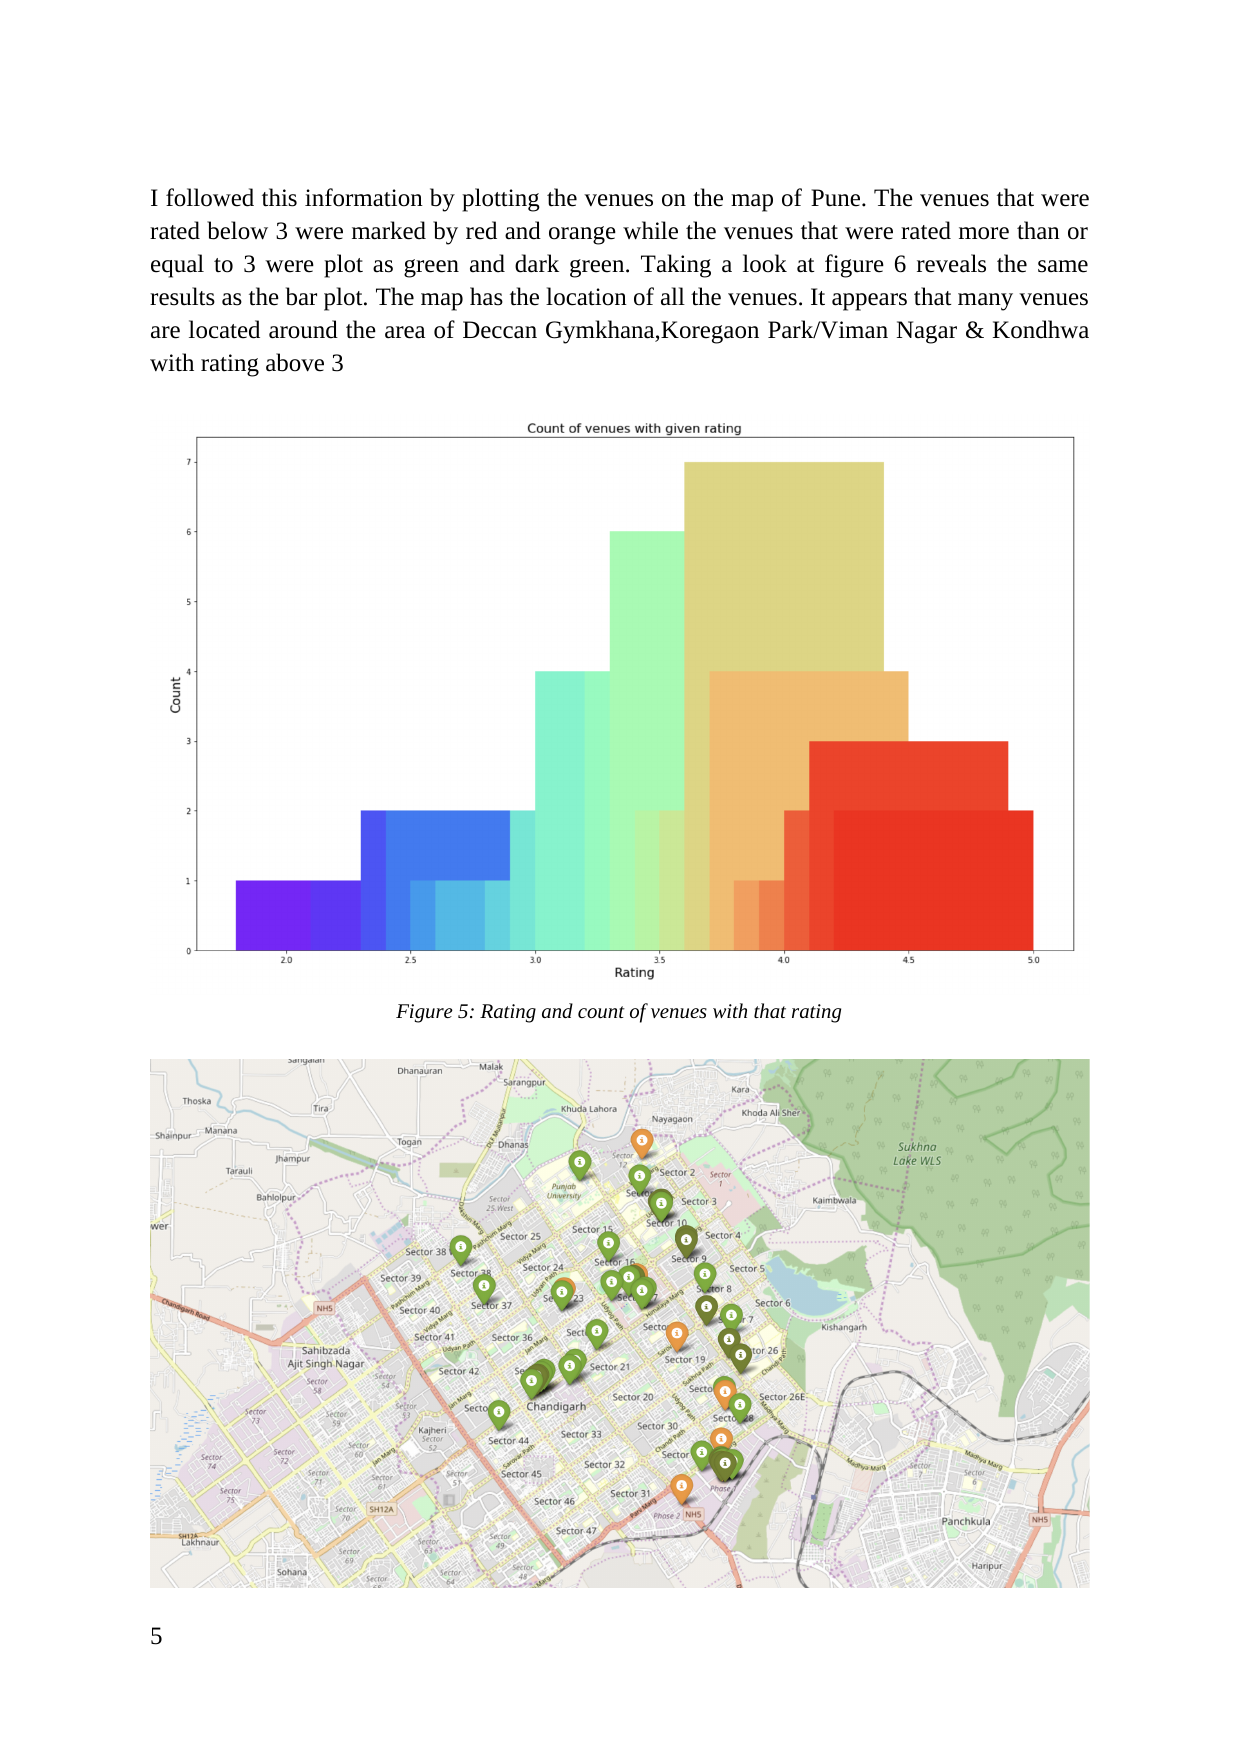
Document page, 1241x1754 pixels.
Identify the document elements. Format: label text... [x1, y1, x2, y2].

picture [150, 1059, 1090, 1588]
text I followed this information by plotting the venues on the map of Pune. The venues that were rated below 3 were marked by red and orange while the venues that were rated more than or equal to 3 were plot as green and dark green. Taking a look at figure 6 reveals the same results as the bar plot. The map has the location of all the venues. It appears that many venues are located around the area of Deccan Gymkhana,Koregaon Park/Viman Nagar & Kondhwa with rating above 3 [150, 344, 1090, 377]
text I followed this information by plotting the venues on the map of Pune. The venues that were rated below 3 were marked by red and orange while the venues that were rated more than or equal to 3 were plot as green and dark green. Taking a look at figure 6 reveals the same results as the bar plot. The map has the location of all the venues. It appears that many venues are located around the area of Deccan Gymkhana,Koregaon Park/Viman Nagar & Kondhwa with rating above 3 [150, 183, 1090, 315]
text Figure 5: Rating and count of venues with that rating [150, 999, 1090, 1023]
picture [150, 414, 1090, 995]
